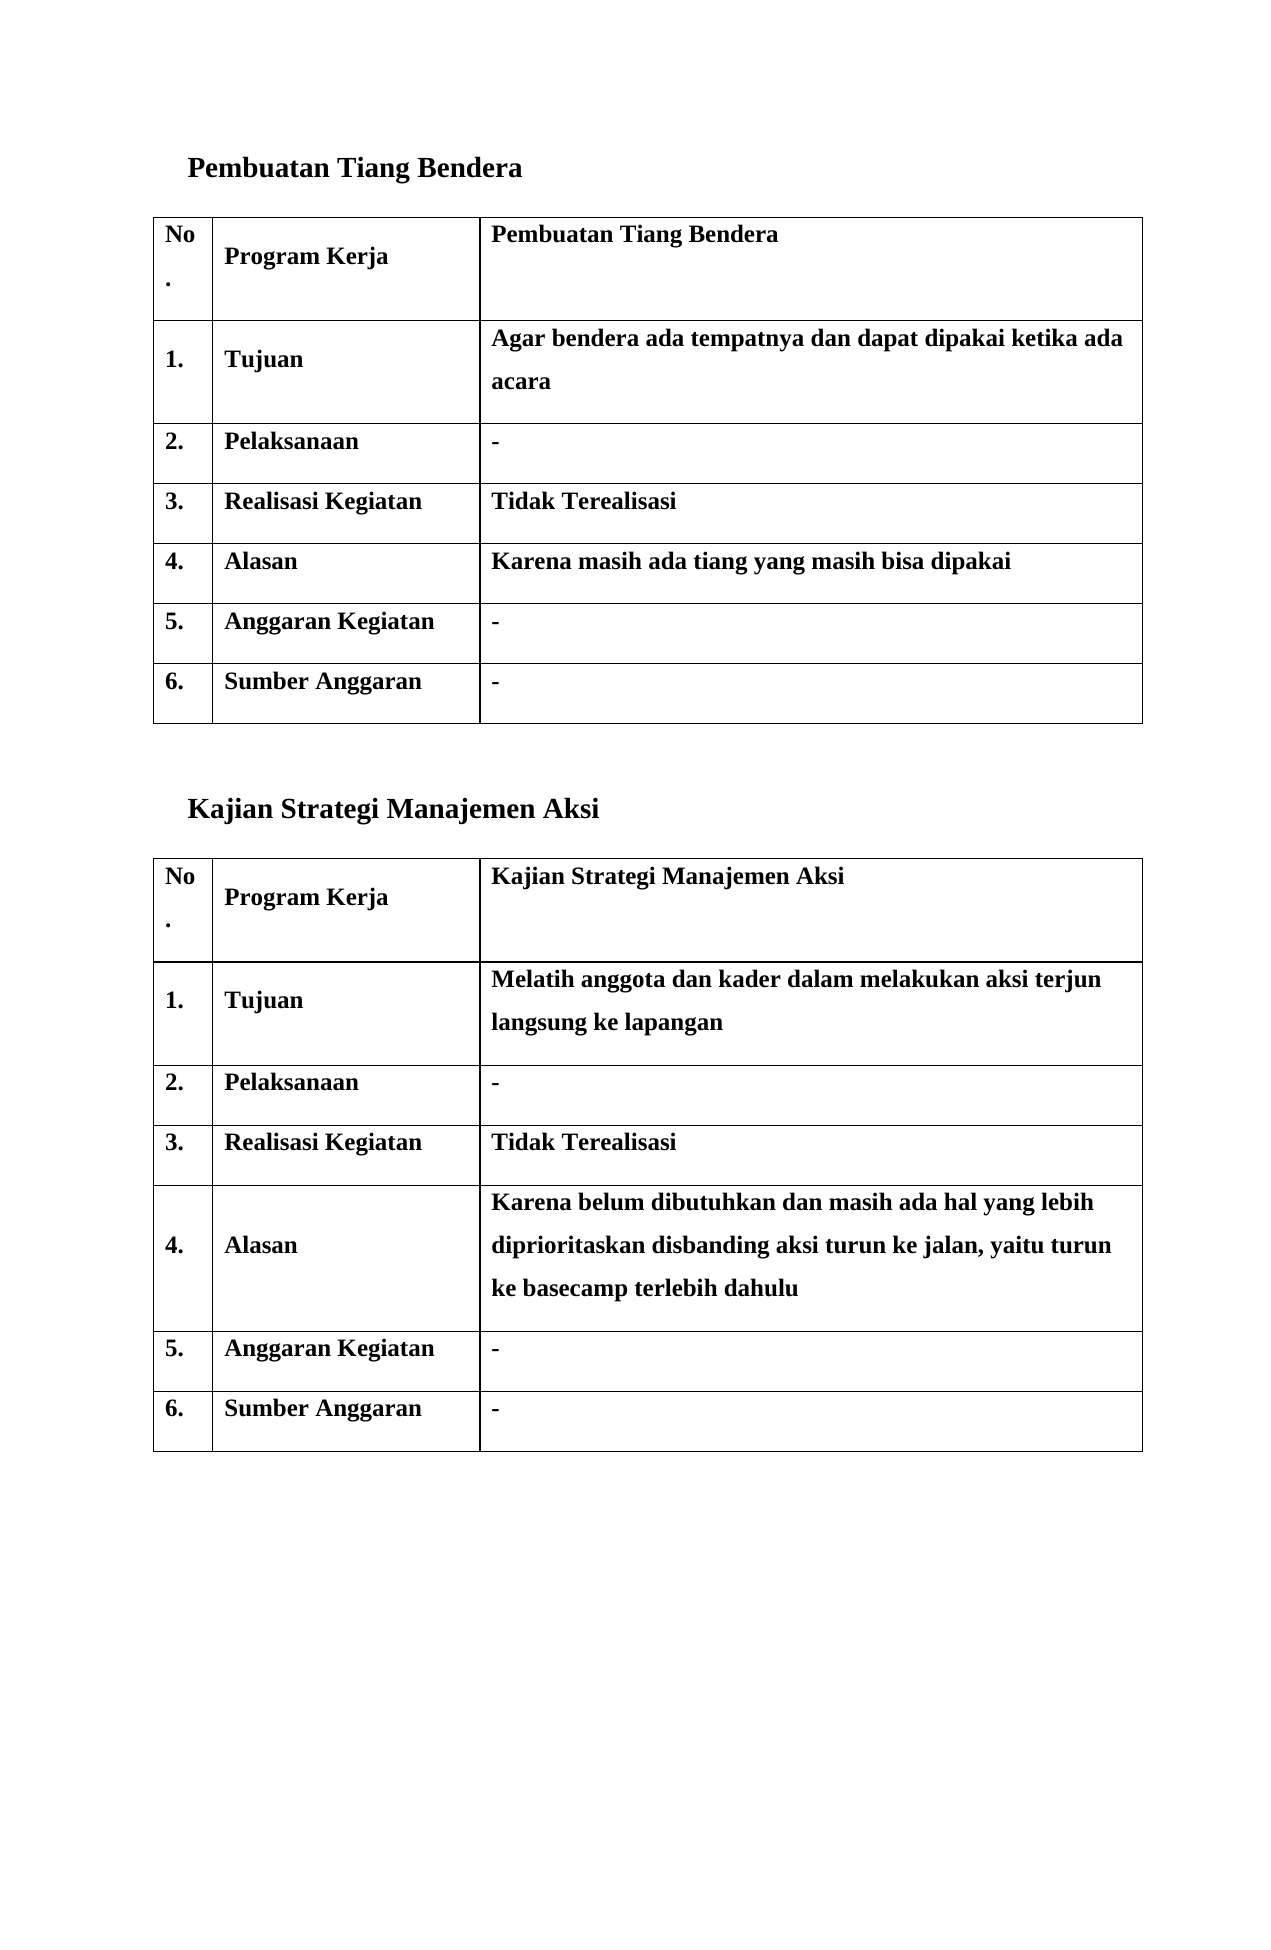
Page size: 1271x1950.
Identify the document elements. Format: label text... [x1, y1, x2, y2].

table_cell - [481, 604, 1142, 663]
table_cell 2. [154, 1066, 212, 1124]
table_cell Realisasi Kegiatan [213, 484, 479, 543]
table_cell Tidak Terealisasi [481, 484, 1142, 543]
table_cell Pelaksanaan [213, 424, 479, 483]
table_cell Tujuan [213, 963, 479, 1064]
table_cell Karena masih ada tiang yang masih bisa dipakai [481, 544, 1142, 603]
table_cell Alasan [213, 544, 479, 603]
table_cell 6. [154, 664, 212, 723]
table_cell 4. [154, 1186, 212, 1331]
table_cell Tujuan [213, 321, 479, 423]
table_cell 4. [154, 544, 212, 603]
table_cell - [481, 1066, 1142, 1124]
table_cell - [481, 424, 1142, 483]
table_cell 6. [154, 1392, 212, 1451]
table_cell Anggaran Kegiatan [213, 1332, 479, 1391]
table_cell 5. [154, 1332, 212, 1391]
table_cell Anggaran Kegiatan [213, 604, 479, 663]
table_cell - [481, 1392, 1142, 1451]
table_cell Realisasi Kegiatan [213, 1126, 479, 1184]
table_cell - [481, 1332, 1142, 1391]
table_header Kajian Strategi Manajemen Aksi [481, 859, 1142, 961]
table_cell 1. [154, 321, 212, 423]
table_header Pembuatan Tiang Bendera [481, 218, 1142, 320]
table_cell 2. [154, 424, 212, 483]
table_cell - [481, 664, 1142, 723]
table_cell Sumber Anggaran [213, 1392, 479, 1451]
table_cell Sumber Anggaran [213, 664, 479, 723]
table_cell Alasan [213, 1186, 479, 1331]
text Pembuatan Tiang Bendera [187, 150, 1084, 183]
table_cell 3. [154, 1126, 212, 1184]
table_header Program Kerja [213, 859, 479, 961]
table_cell 3. [154, 484, 212, 543]
table_header Program Kerja [213, 218, 479, 320]
table_cell Tidak Terealisasi [481, 1126, 1142, 1184]
table_cell Karena belum dibutuhkan dan masih ada hal yang lebih diprioritaskan disbanding aksi turun ke jalan, yaitu turun ke basecamp terlebih dahulu [481, 1186, 1142, 1331]
table_cell Agar bendera ada tempatnya dan dapat dipakai ketika ada acara [481, 321, 1142, 423]
table_cell 5. [154, 604, 212, 663]
table_cell 1. [154, 963, 212, 1064]
table_cell Melatih anggota dan kader dalam melakukan aksi terjun langsung ke lapangan [481, 963, 1142, 1064]
table_header No. [154, 218, 212, 320]
table_header No. [154, 859, 212, 961]
text Kajian Strategi Manajemen Aksi [187, 791, 1084, 825]
table_cell Pelaksanaan [213, 1066, 479, 1124]
